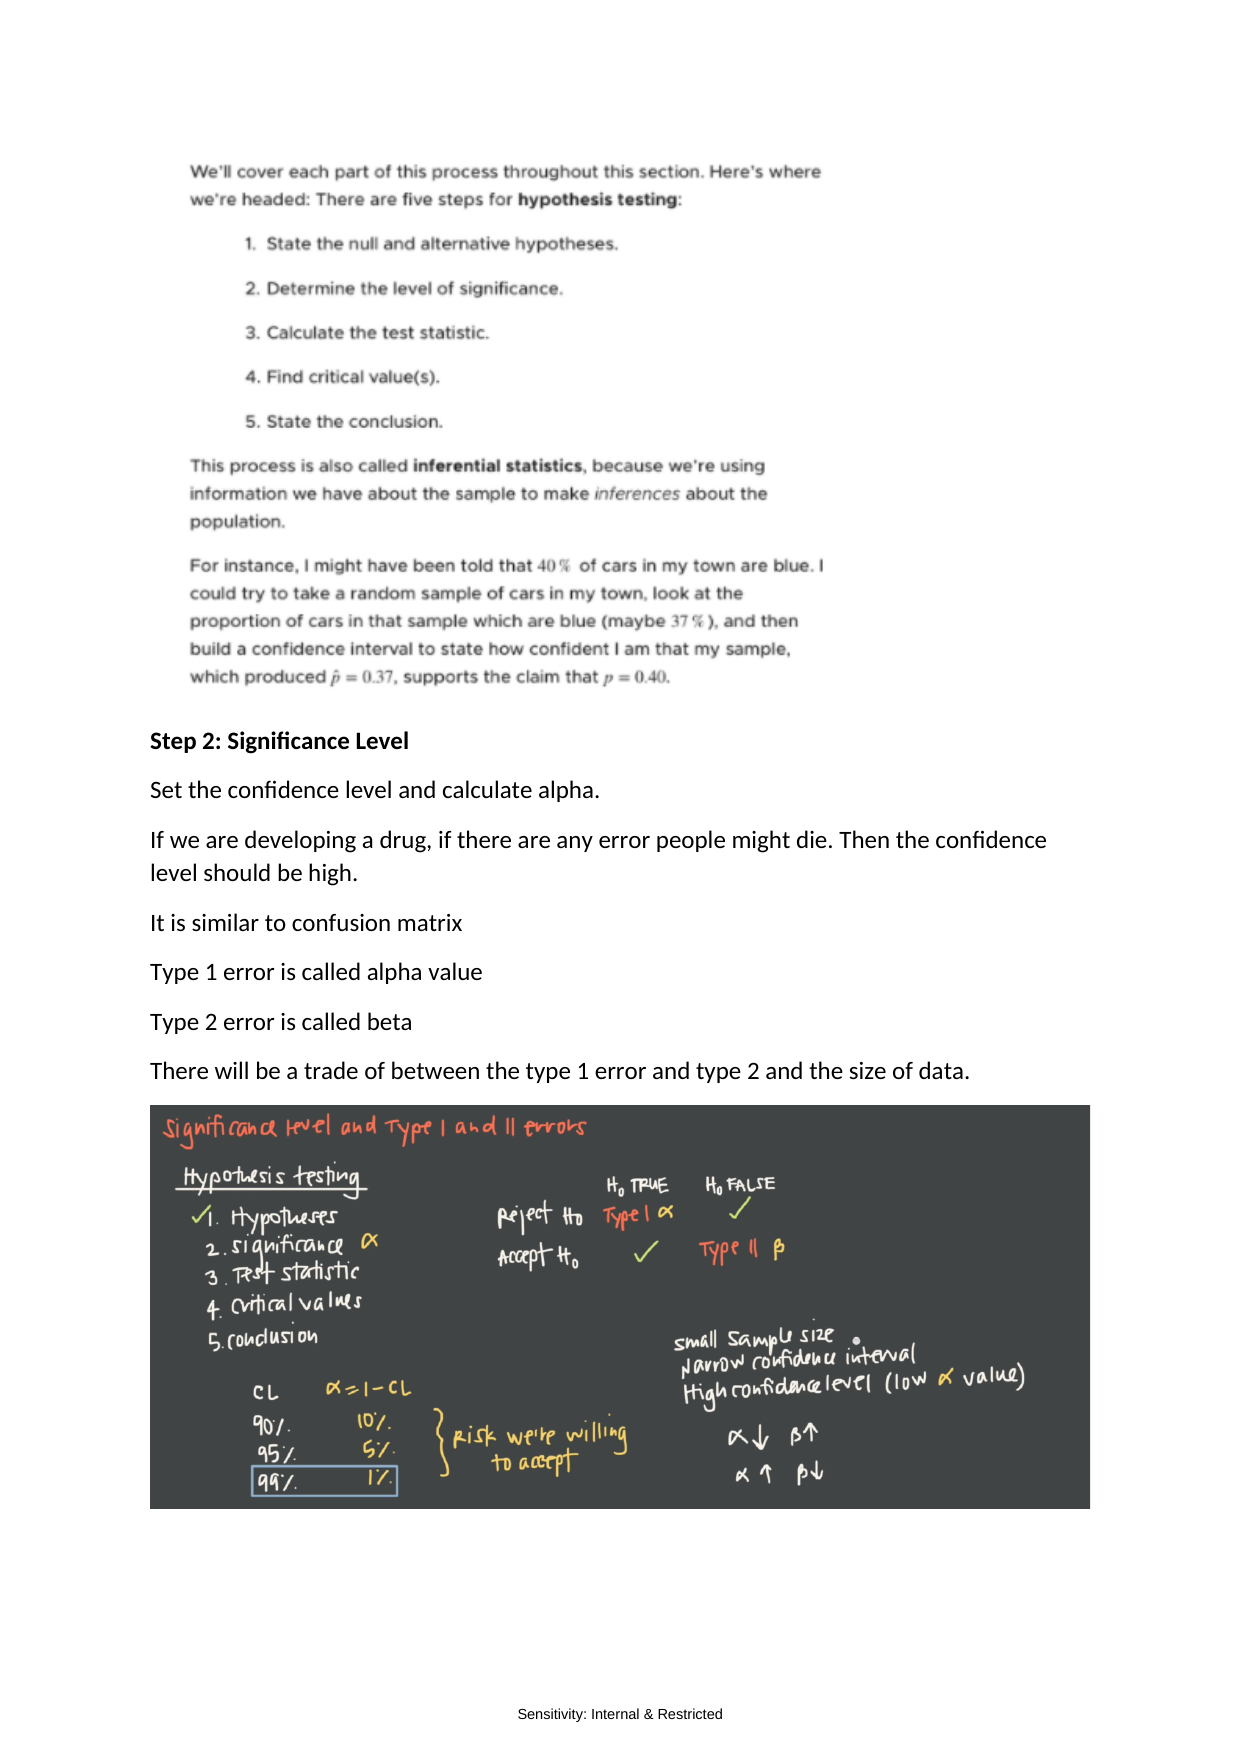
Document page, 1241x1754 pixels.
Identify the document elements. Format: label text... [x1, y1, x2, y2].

text Type 1 error is called alpha value [150, 956, 1090, 987]
text Step 2: Significance Level [150, 725, 1090, 756]
text It is similar to confusion matrix [150, 907, 1090, 937]
text If we are developing a drug, if there are any error people might die. Then the confidence level should be high. [150, 824, 1090, 888]
text Type 2 error is called beta [150, 1006, 1090, 1036]
text Set the confidence level and calculate alpha. [150, 775, 1090, 805]
text There will be a trade of between the type 1 error and type 2 and the size of data. [150, 1056, 1090, 1086]
